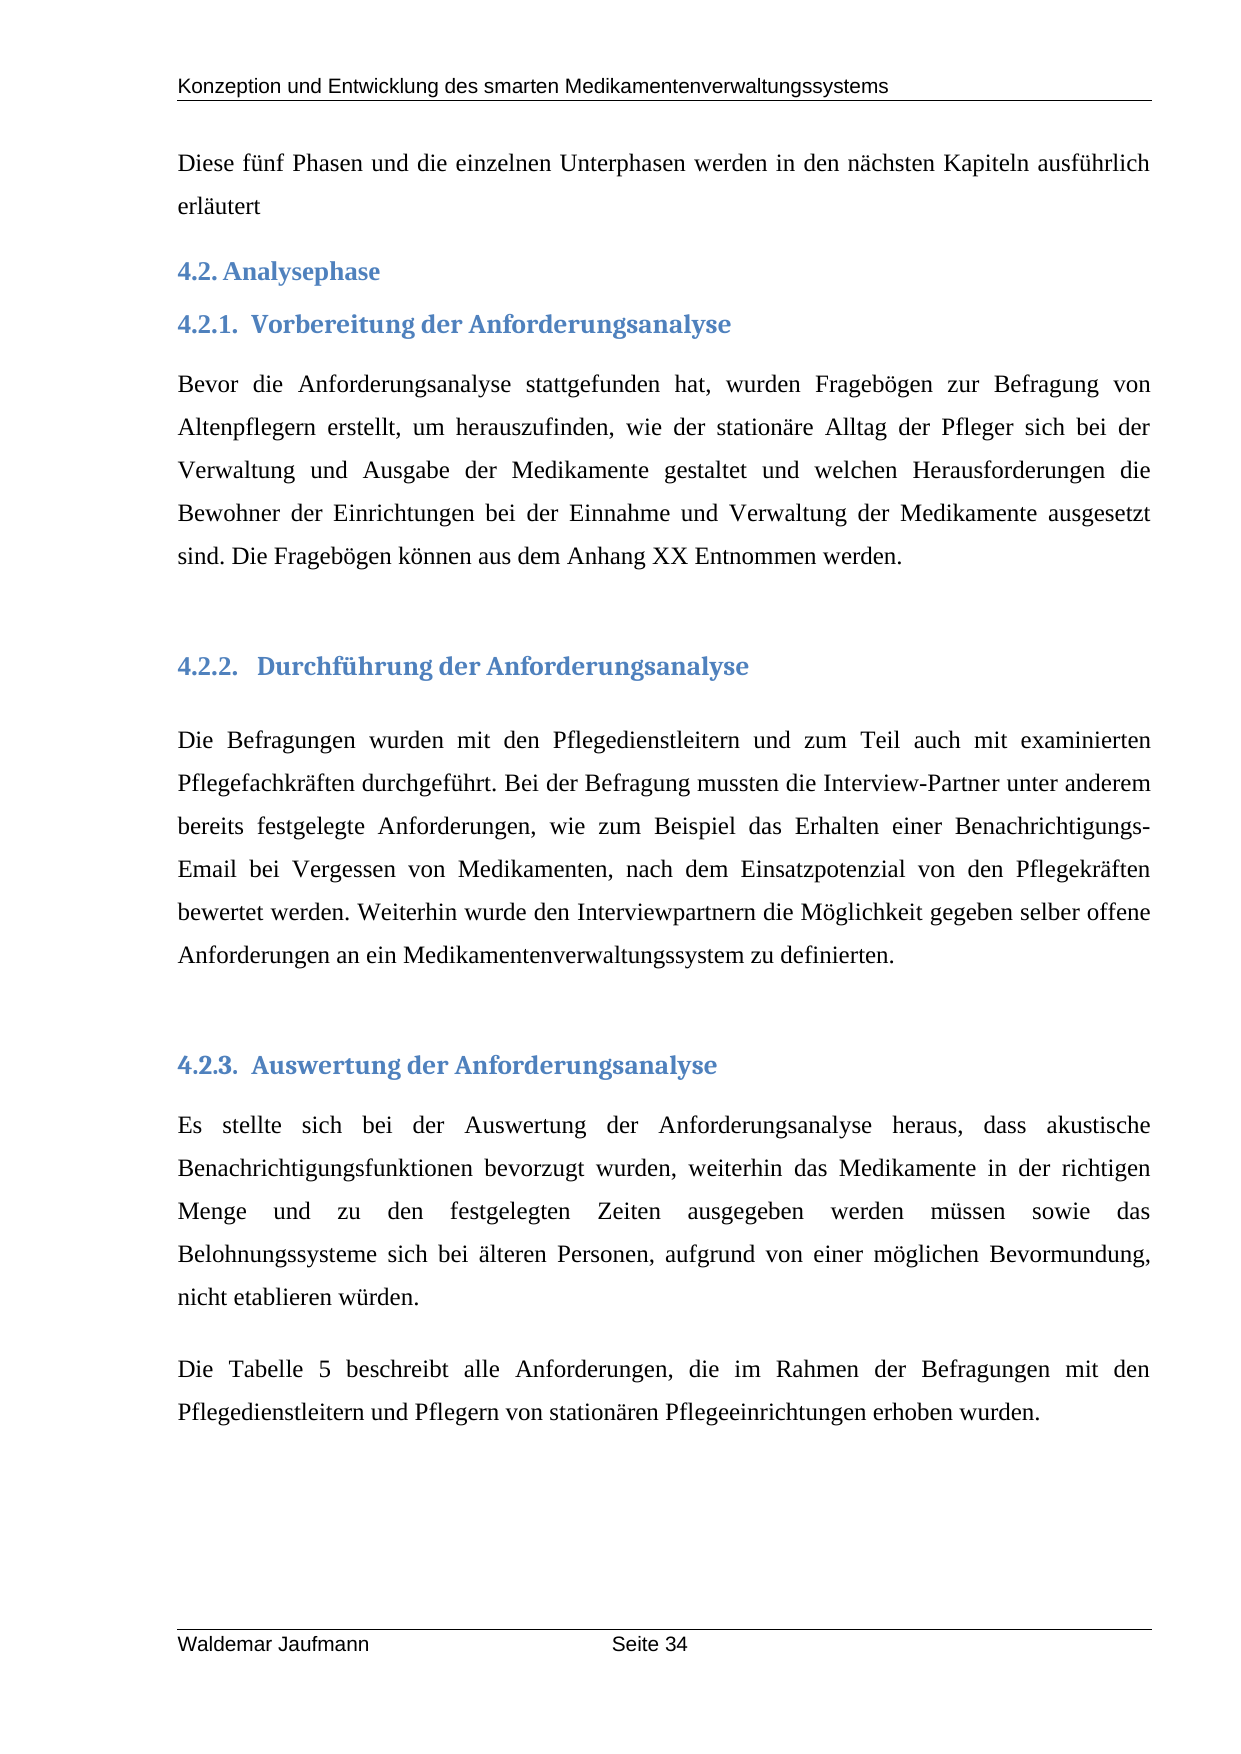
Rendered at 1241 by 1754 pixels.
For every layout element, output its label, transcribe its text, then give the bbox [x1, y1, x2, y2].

subtitle Durchführung der Anforderungsanalyse [177, 648, 1152, 682]
text Die Tabelle 5 beschreibt alle Anforderungen, die im Rahmen der Befragungen mit den Pflegedienstleitern und Pflegern von stationären Pflegeeinrichtungen erhoben wurden. [177, 1354, 1152, 1426]
subtitle Auswertung der Anforderungsanalyse [177, 1048, 1152, 1081]
text Die Befragungen wurden mit den Pflegedienstleitern und zum Teil auch mit examinierten Pflegefachkräften durchgeführt. Bei der Befragung mussten die Interview-Partner unter anderem bereits festgelegte Anforderungen, wie zum Beispiel das Erhalten einer Benachrichtigungs-Email bei Vergessen von Medikamenten, nach dem Einsatzpotenzial von den Pflegekräften bewertet werden. Weiterhin wurde den Interviewpartnern die Möglichkeit gegeben selber offene Anforderungen an ein Medikamentenverwaltungssystem zu definierten. [177, 725, 1152, 969]
text Diese fünf Phasen und die einzelnen Unterphasen werden in den nächsten Kapiteln ausführlich erläutert [177, 148, 1152, 219]
text Es stellte sich bei der Auswertung der Anforderungsanalyse heraus, dass akustische Benachrichtigungsfunktionen bevorzugt wurden, weiterhin das Medikamente in der richtigen Menge und zu den festgelegten Zeiten ausgegeben werden müssen sowie das Belohnungssysteme sich bei älteren Personen, aufgrund von einer möglichen Bevormundung, nicht etablieren würden. [177, 1110, 1152, 1311]
subtitle Analysephase [177, 255, 1152, 286]
text Bevor die Anforderungsanalyse stattgefunden hat, wurden Fragebögen zur Befragung von Altenpflegern erstellt, um herauszufinden, wie der stationäre Alltag der Pfleger sich bei der Verwaltung und Ausgabe der Medikamente gestaltet und welchen Herausforderungen die Bewohner der Einrichtungen bei der Einnahme und Verwaltung der Medikamente ausgesetzt sind. Die Fragebögen können aus dem Anhang XX Entnommen werden. [177, 369, 1152, 570]
subtitle Vorbereitung der Anforderungsanalyse [177, 307, 1152, 340]
